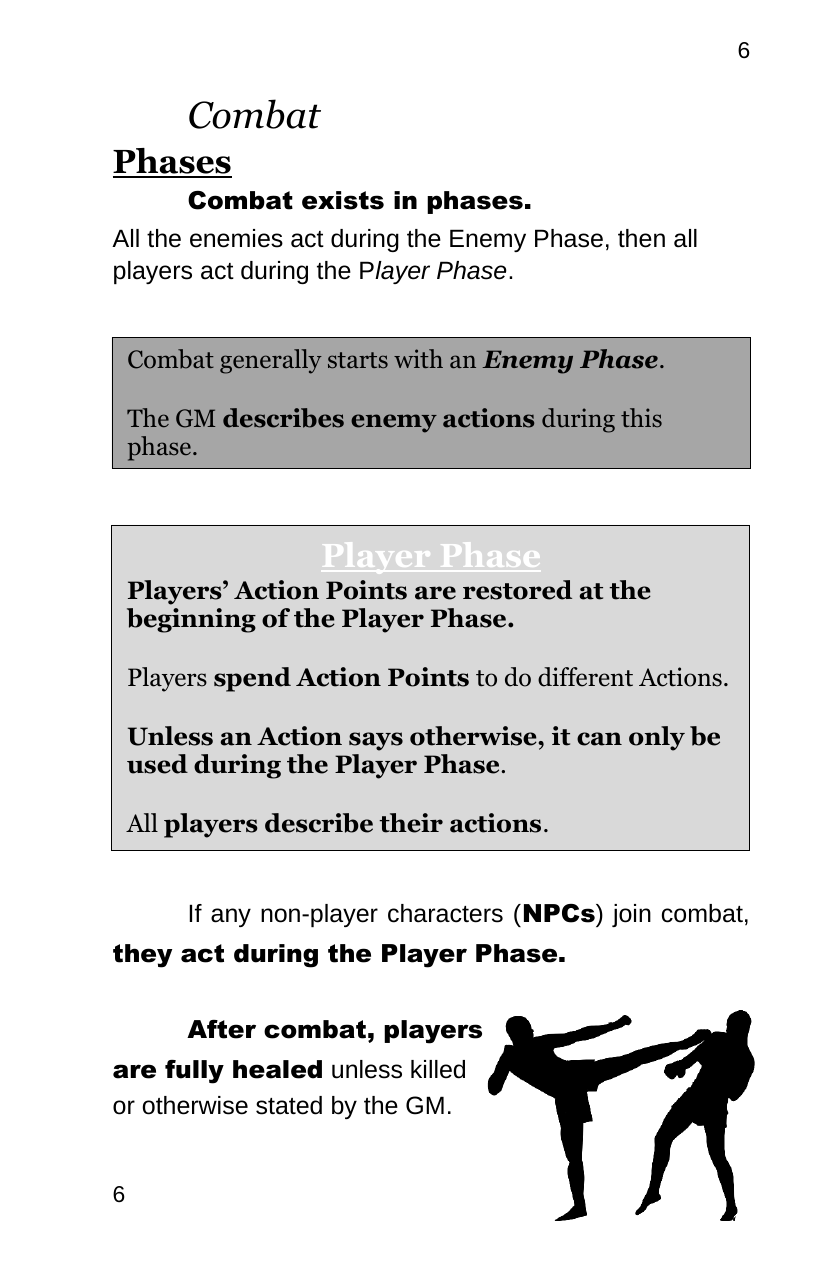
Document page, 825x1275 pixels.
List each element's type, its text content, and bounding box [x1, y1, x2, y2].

text After combat, players are fully healed unless killed or otherwise stated by the GM. [112, 1011, 487, 1119]
text All the enemies act during the Enemy Phase, then all players act during the Player Phase. [112, 223, 750, 285]
subtitle Combat [112, 94, 750, 137]
picture [487, 1010, 755, 1221]
text Combat exists in phases. [112, 182, 750, 217]
subtitle Phases [112, 143, 750, 181]
text If any non-player characters (NPCs) join combat, they act during the Player Phase. [112, 894, 750, 970]
